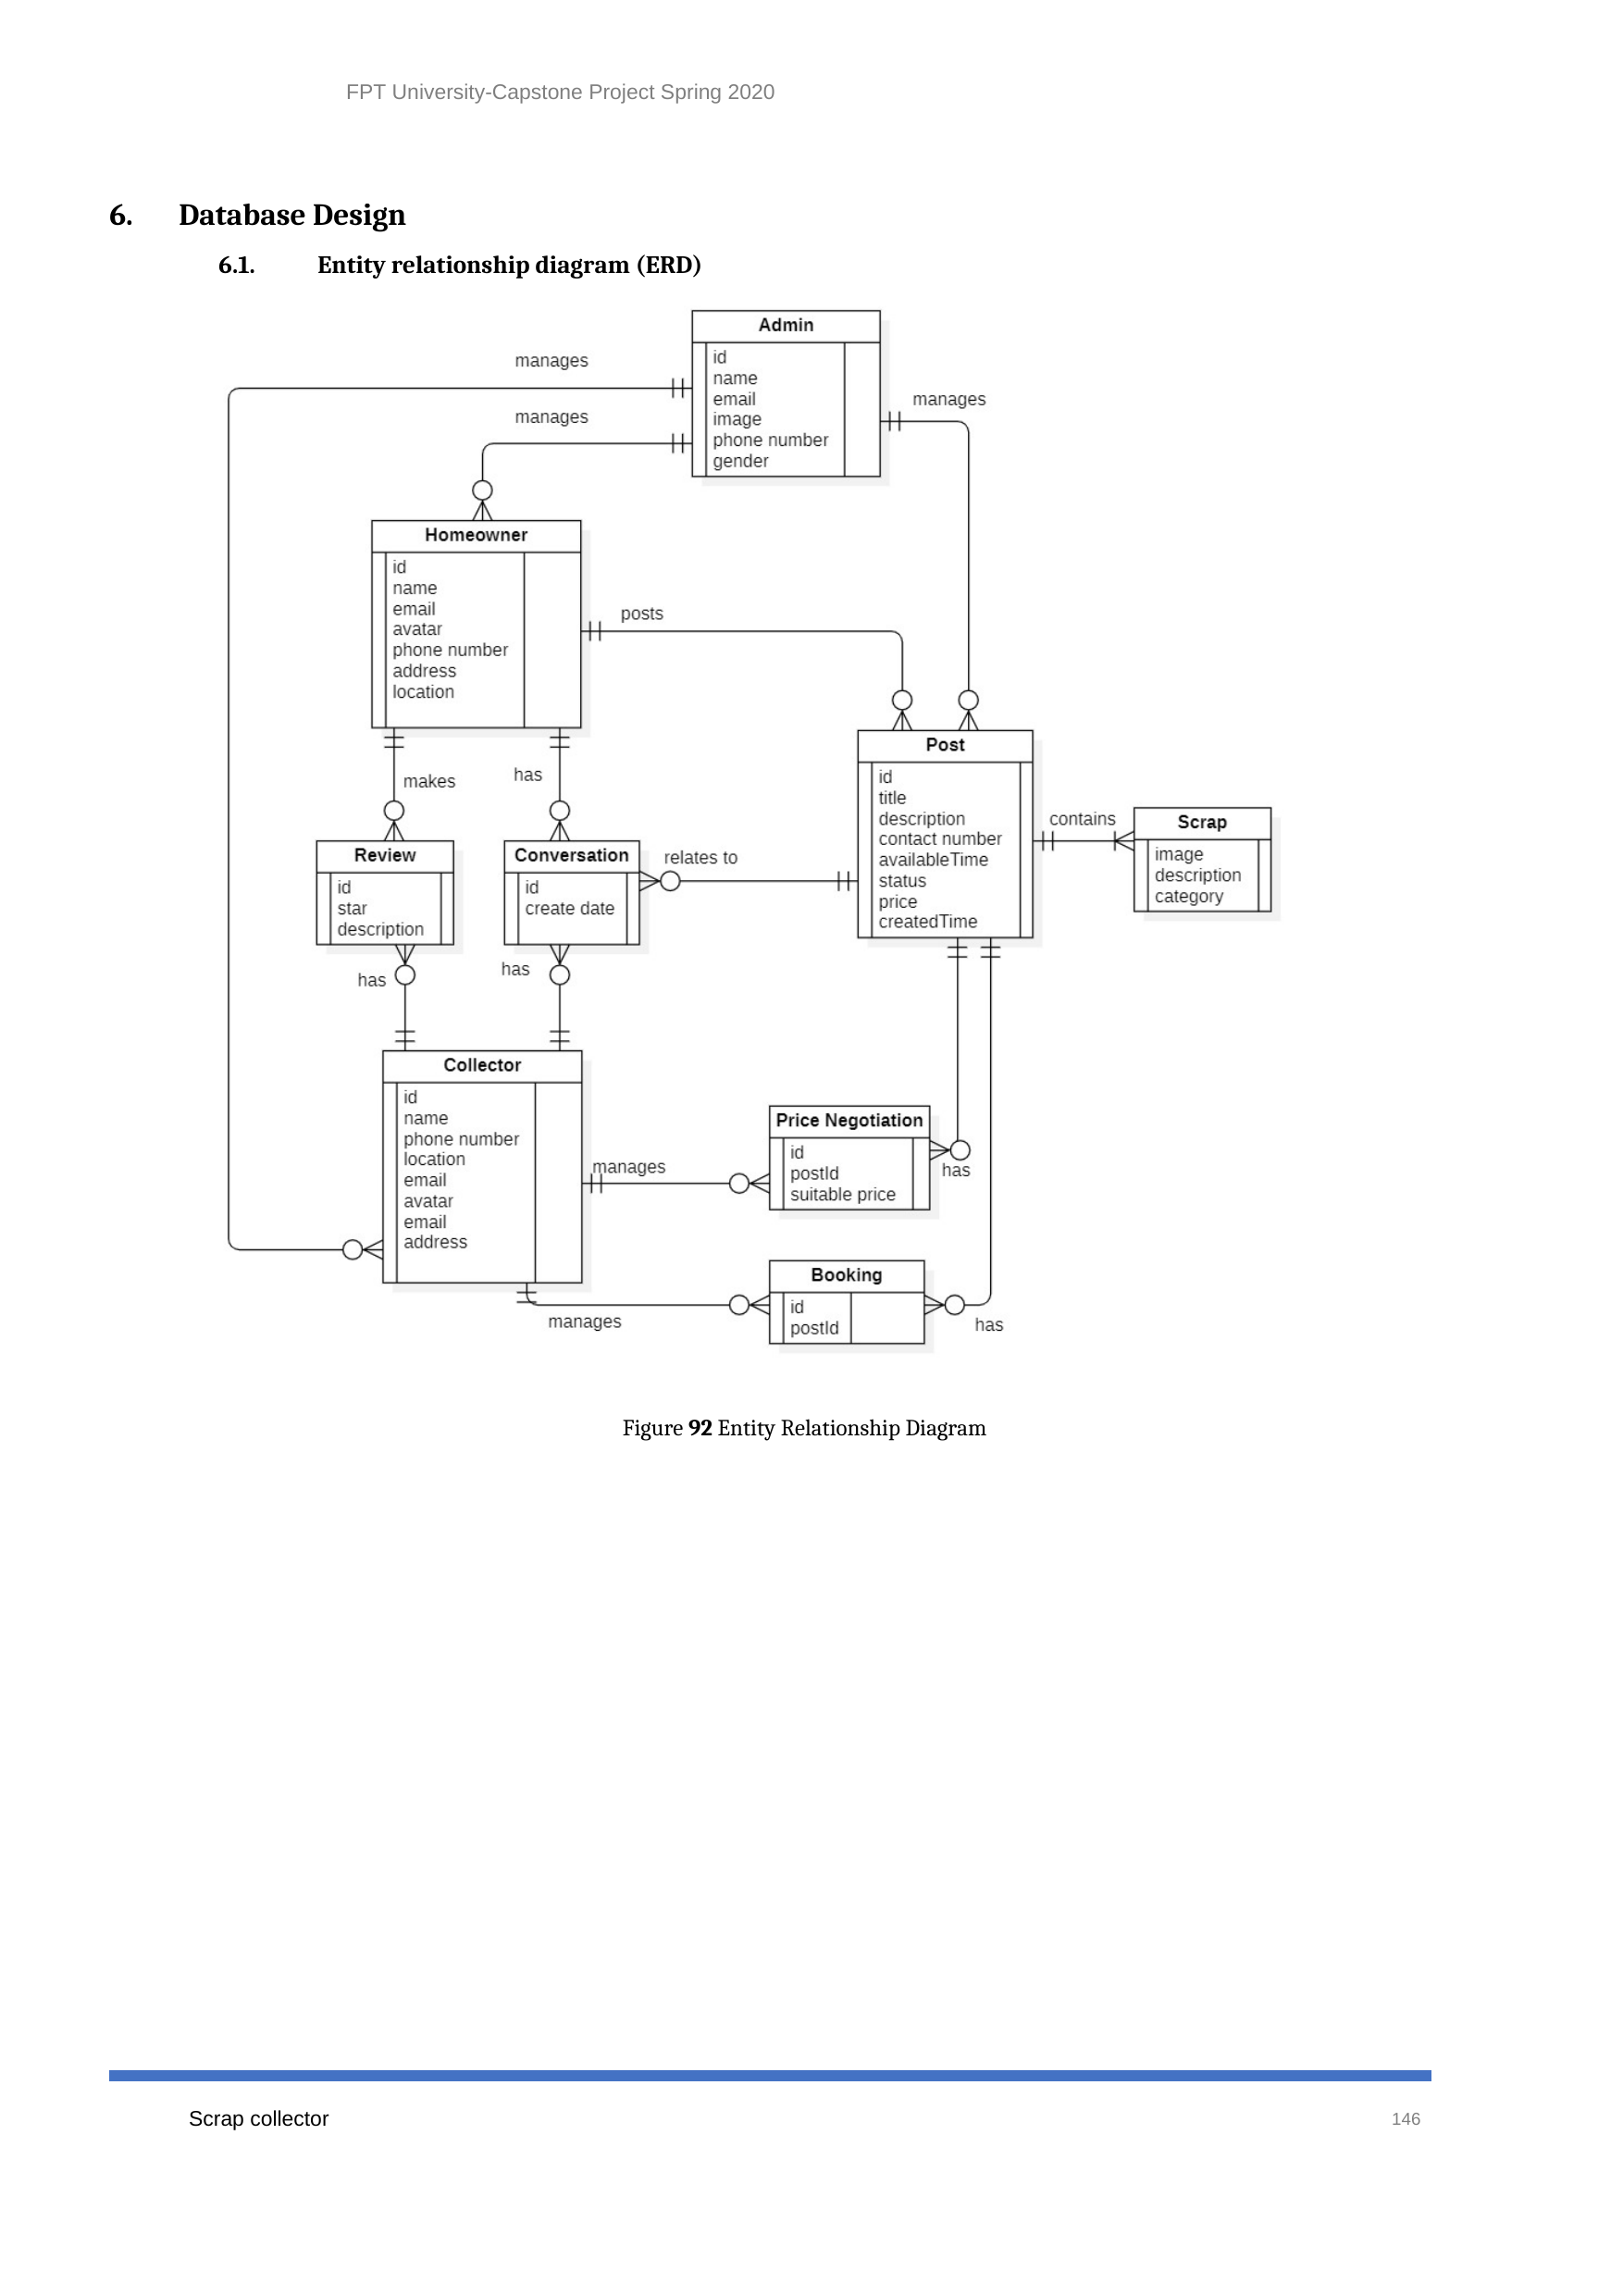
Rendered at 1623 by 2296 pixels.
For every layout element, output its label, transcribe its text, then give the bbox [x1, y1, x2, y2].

subtitle Entity relationship diagram (ERD) [218, 251, 1432, 279]
subtitle Database Design [109, 197, 1431, 232]
picture [215, 297, 1326, 1398]
